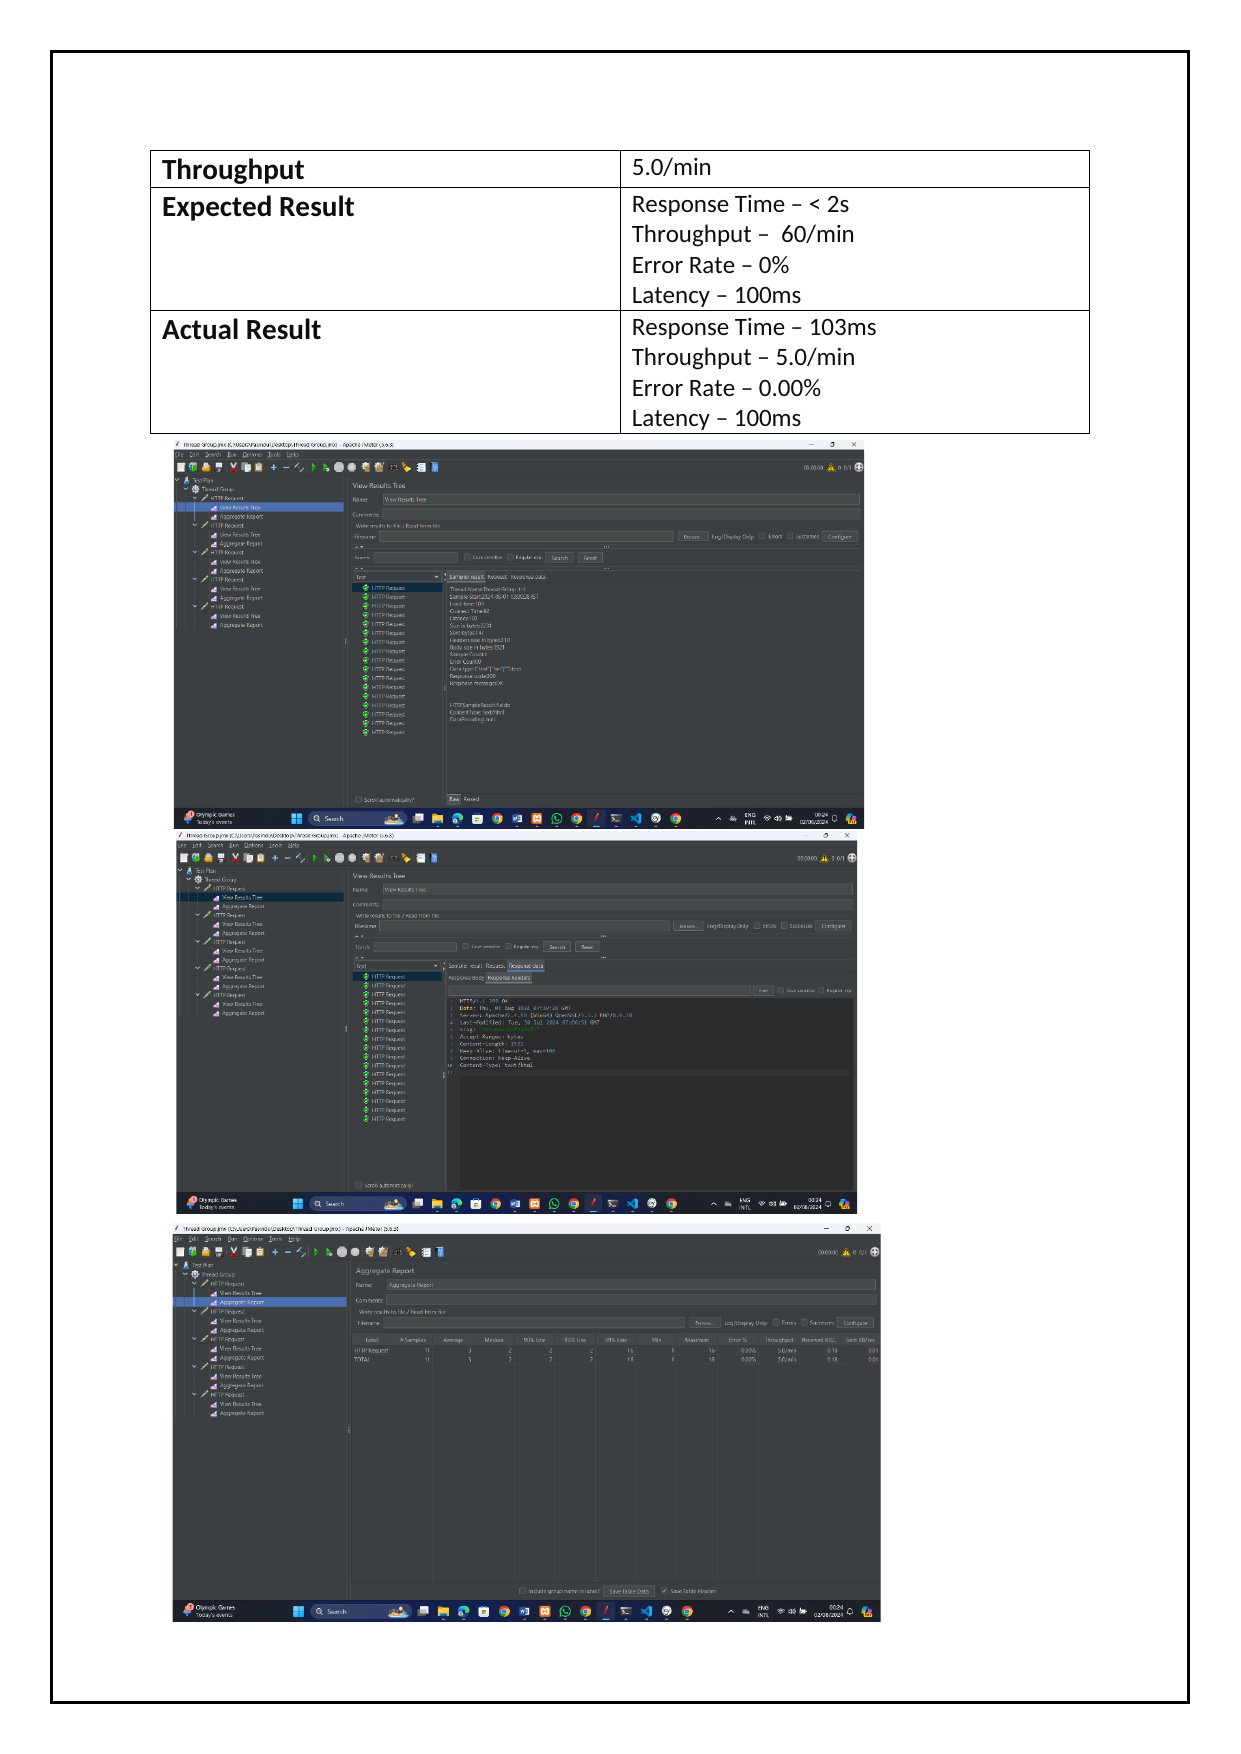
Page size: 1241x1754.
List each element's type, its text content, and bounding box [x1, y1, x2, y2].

table_cell Actual Result [151, 311, 620, 433]
table_cell 5.0/min [621, 151, 1089, 187]
table_cell Expected Result [151, 188, 620, 310]
table_cell Response Time – 103ms Throughput – 5.0/min Error Rate – 0.00% Latency – 100ms [621, 311, 1089, 433]
table_cell Response Time – < 2s Throughput – 60/min Error Rate – 0% Latency – 100ms [621, 188, 1089, 310]
table_cell Throughput [151, 151, 620, 187]
picture [176, 831, 858, 1214]
picture [173, 440, 865, 829]
picture [172, 1223, 881, 1622]
